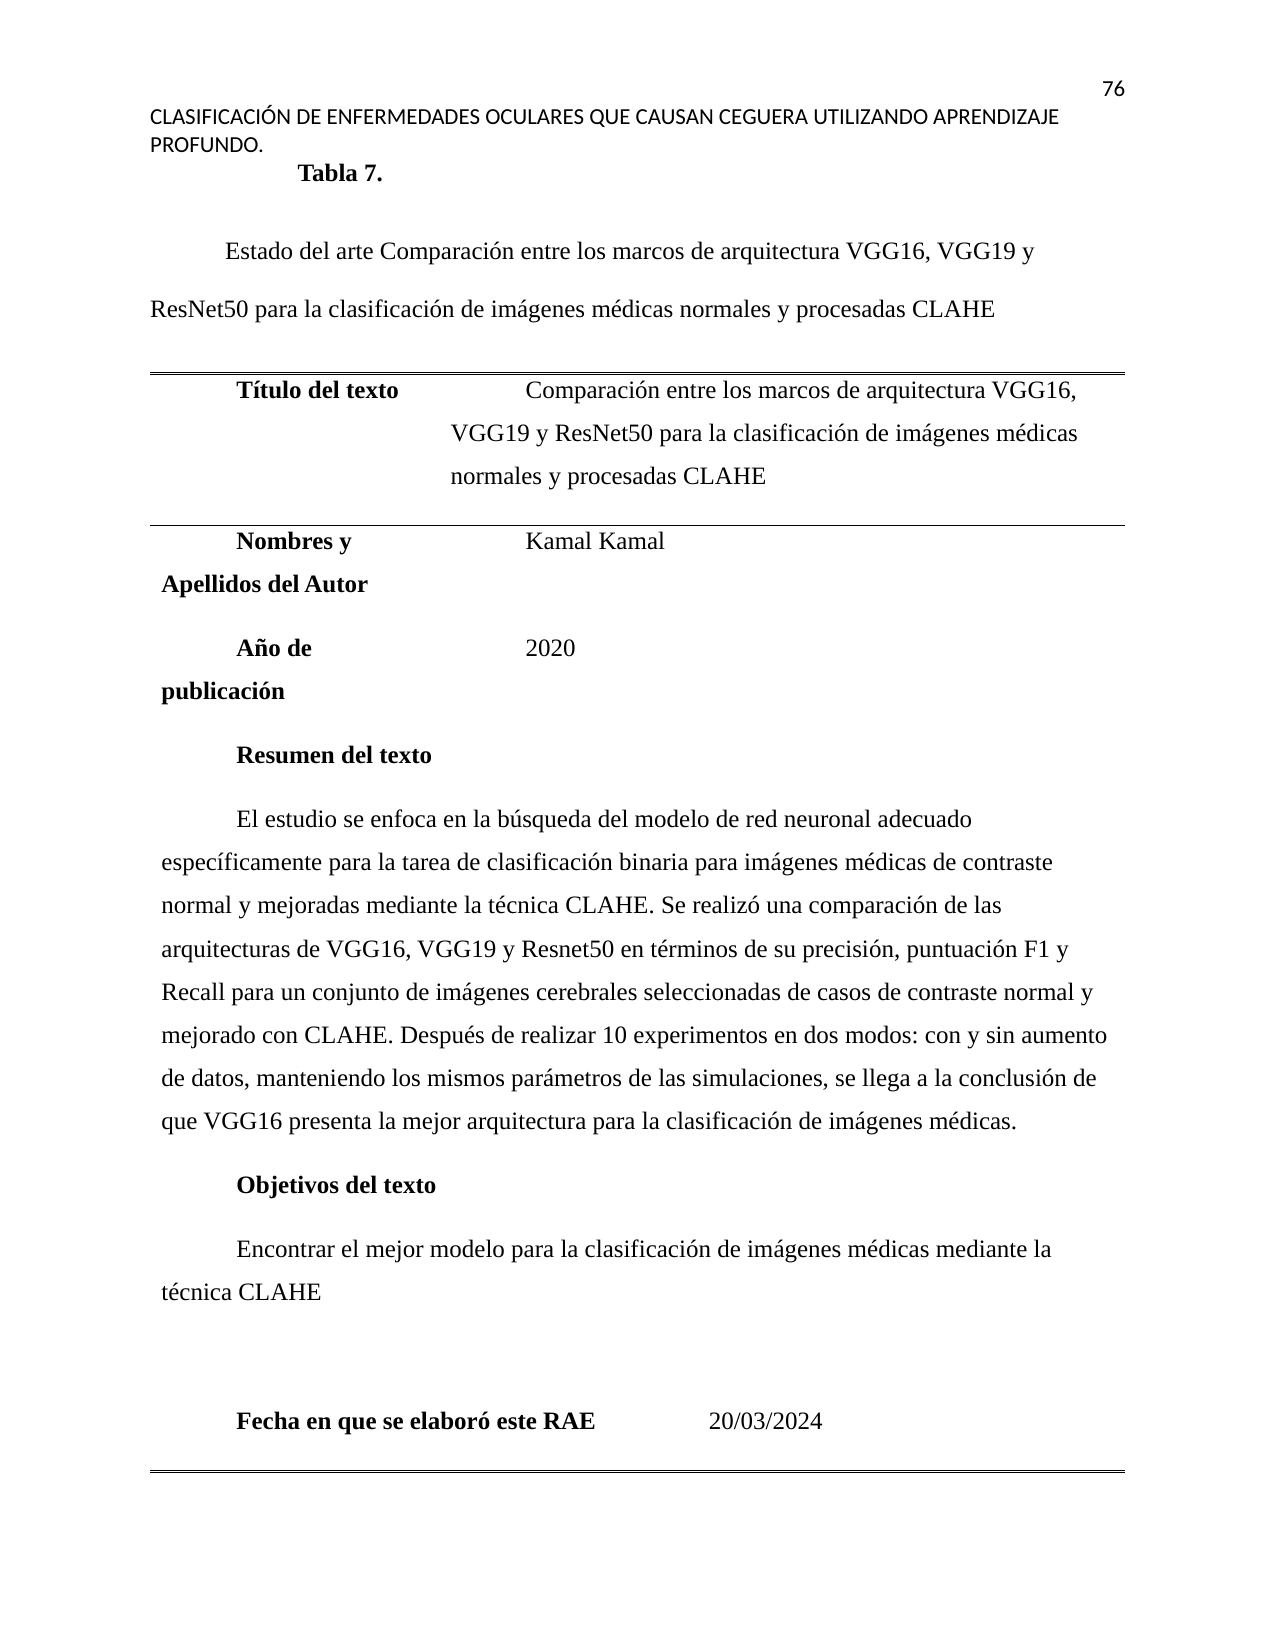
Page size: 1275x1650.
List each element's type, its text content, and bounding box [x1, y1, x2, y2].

table_cell Año de publicación [150, 633, 439, 740]
table_cell Kamal Kamal [439, 526, 1125, 633]
table_cell Nombres y Apellidos del Autor [150, 526, 439, 633]
table_header Comparación entre los marcos de arquitectura VGG16, VGG19 y ResNet50 para la clasificación de imágenes médicas normales y procesadas CLAHE [439, 375, 1125, 525]
table_cell 2020 [439, 633, 1125, 740]
table_cell Objetivos del texto Encontrar el mejor modelo para la clasificación de imágenes médicas mediante la técnica CLAHE [150, 1170, 1125, 1406]
text Estado del arte Comparación entre los marcos de arquitectura VGG16, VGG19 y ResNet50 para la clasificación de imágenes médicas normales y procesadas CLAHE [150, 236, 1125, 322]
table_header Título del texto [150, 375, 439, 525]
table_cell Resumen del texto El estudio se enfoca en la búsqueda del modelo de red neuronal adecuado específicamente para la tarea de clasificación binaria para imágenes médicas de contraste normal y mejoradas mediante la técnica CLAHE. Se realizó una comparación de las arquitecturas de VGG16, VGG19 y Resnet50 en términos de su precisión, puntuación F1 y Recall para un conjunto de imágenes cerebrales seleccionadas de casos de contraste normal y mejorado con CLAHE. Después de realizar 10 experimentos en dos modos: con y sin aumento de datos, manteniendo los mismos parámetros de las simulaciones, se llega a la conclusión de que VGG16 presenta la mejor arquitectura para la clasificación de imágenes médicas. [150, 740, 1125, 1170]
text Tabla 7. [150, 158, 1125, 187]
table_cell Fecha en que se elaboró este RAE 20/03/2024 [150, 1406, 1125, 1469]
